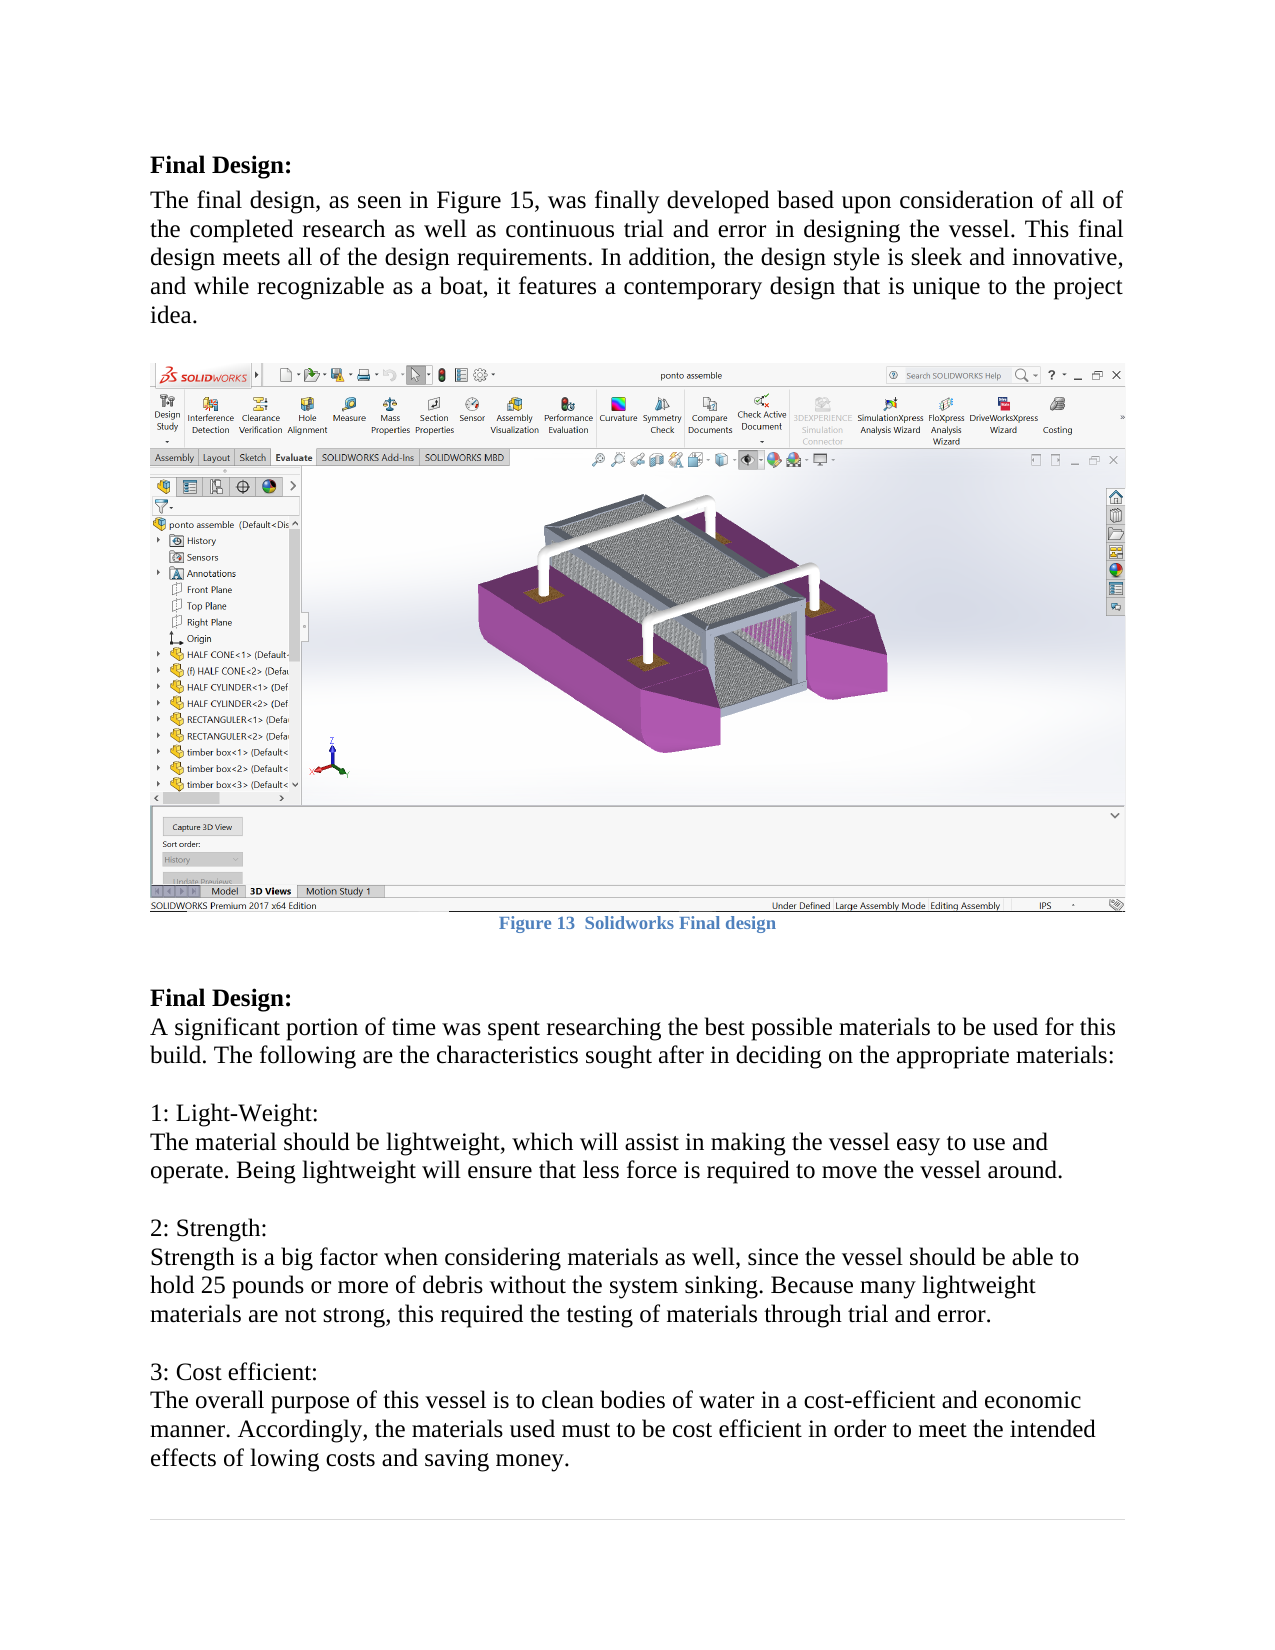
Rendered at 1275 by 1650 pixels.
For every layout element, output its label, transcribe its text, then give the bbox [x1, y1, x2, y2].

text Figure 13 Solidworks Final design [150, 912, 1125, 933]
text Strength is a big factor when considering materials as well, since the vessel should be able to hold 25 pounds or more of debris without the system sinking. Because many lightweight materials are not strong, this required the testing of materials through trial and error. [150, 1242, 1125, 1328]
text 2: Strength: [150, 1213, 1125, 1242]
text Final Design: [150, 150, 1125, 179]
text The material should be lightweight, which will assist in making the vessel easy to use and operate. Being lightweight will ensure that less force is required to move the vessel around. [150, 1127, 1125, 1184]
text The final design, as seen in Figure 15, was finally developed based upon consideration of all of the completed research as well as continuous trial and error in designing the vessel. This final design meets all of the design requirements. In addition, the design style is sleek and innovative, and while recognizable as a boat, it features a contemporary design that is unique to the project idea. [150, 185, 1125, 329]
text Final Design: [150, 983, 1125, 1012]
text 3: Cost efficient: [150, 1357, 1125, 1385]
text A significant portion of time was spent researching the best possible materials to be used for this build. The following are the characteristics sought after in deciding on the appropriate materials: [150, 1012, 1125, 1069]
text 1: Light-Weight: [150, 1098, 1125, 1127]
picture [150, 363, 1125, 912]
text The overall purpose of this vessel is to clean bodies of water in a cost-efficient and economic manner. Accordingly, the materials used must to be cost efficient in order to meet the intended effects of lowing costs and saving money. [150, 1385, 1125, 1472]
